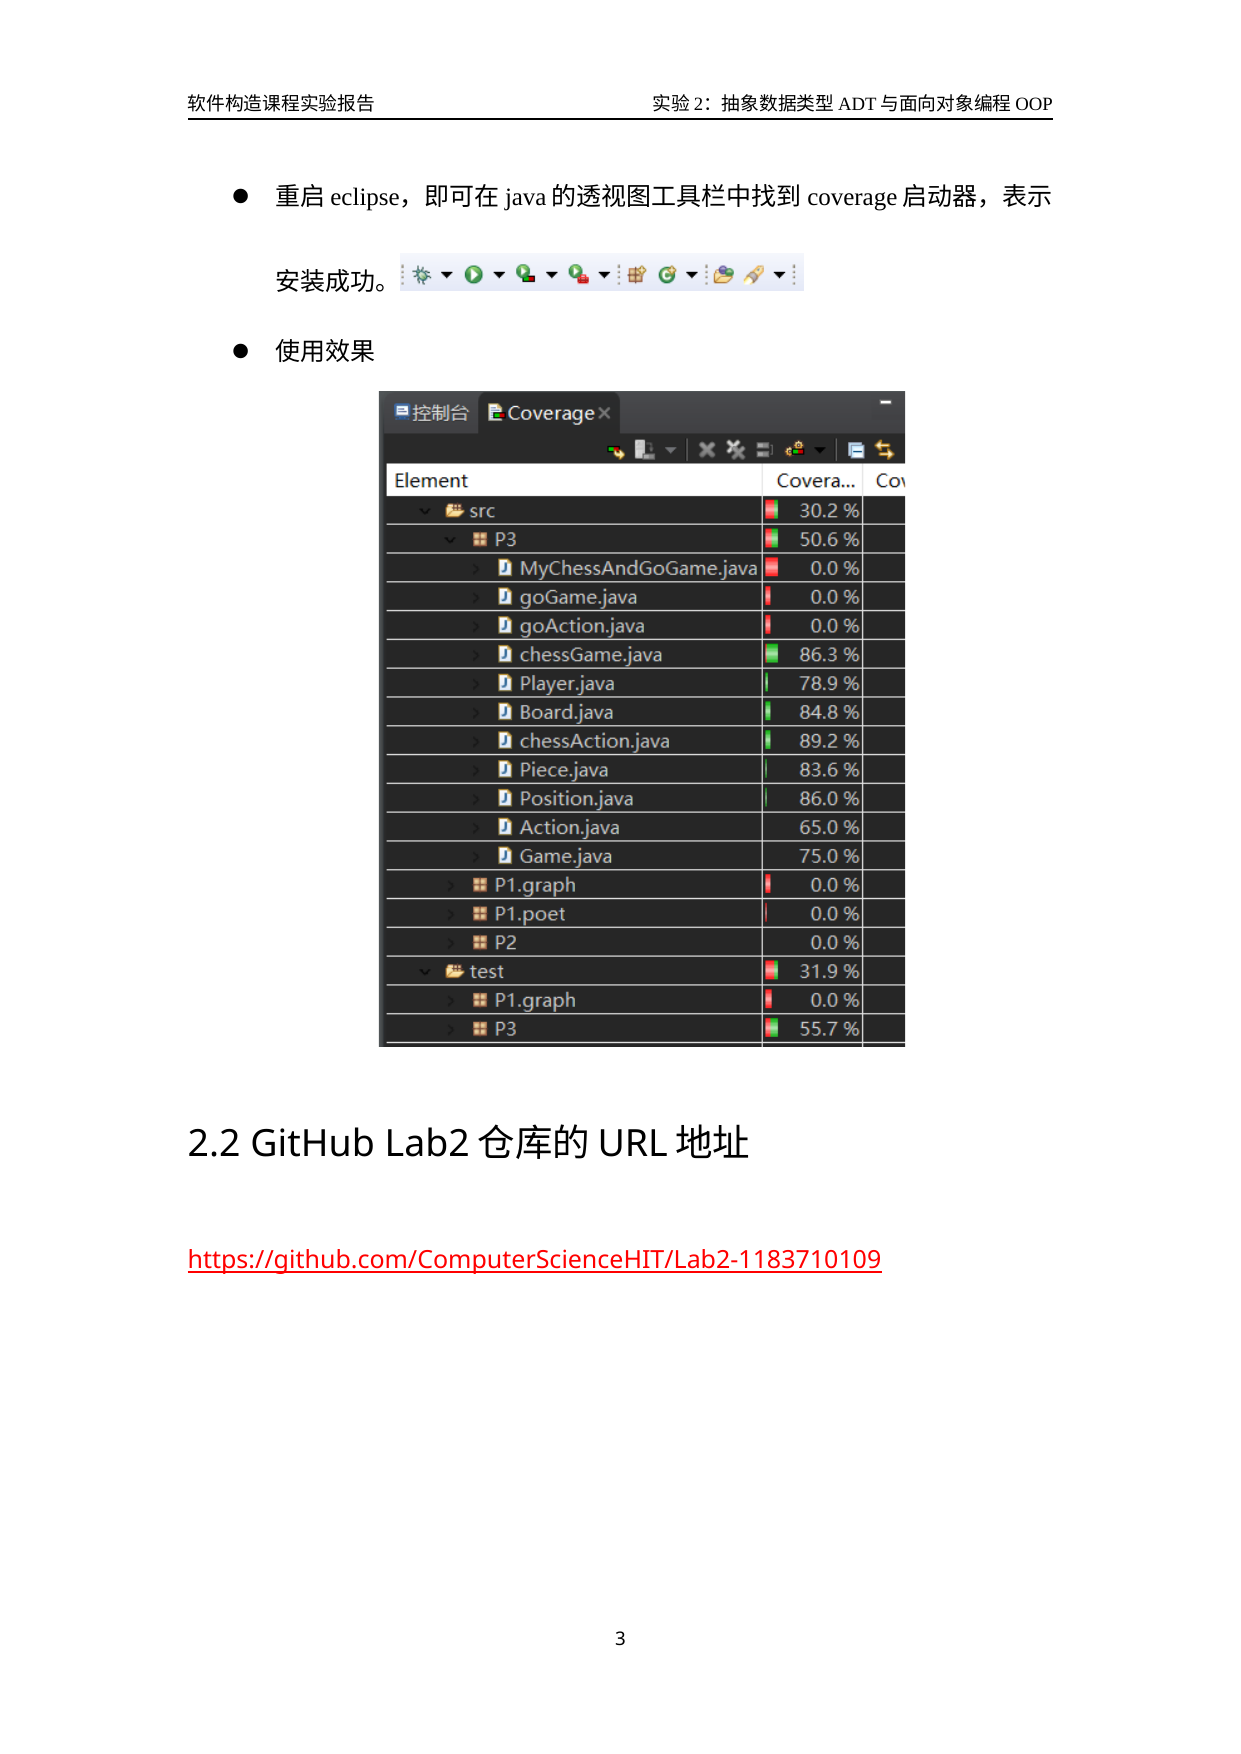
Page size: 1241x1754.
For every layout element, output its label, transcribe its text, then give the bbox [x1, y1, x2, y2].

picture [400, 253, 804, 291]
text https://github.com/ComputerScienceHIT/Lab2-1183710109 [187, 1227, 1053, 1292]
subtitle GitHub Lab2仓库的URL地址 [187, 1107, 1053, 1172]
list 使用效果 [231, 317, 1053, 382]
list 重启eclipse，即可在java的透视图工具栏中找到coverage启动器，表示安装成功。 [231, 162, 1053, 308]
picture [378, 391, 905, 1047]
